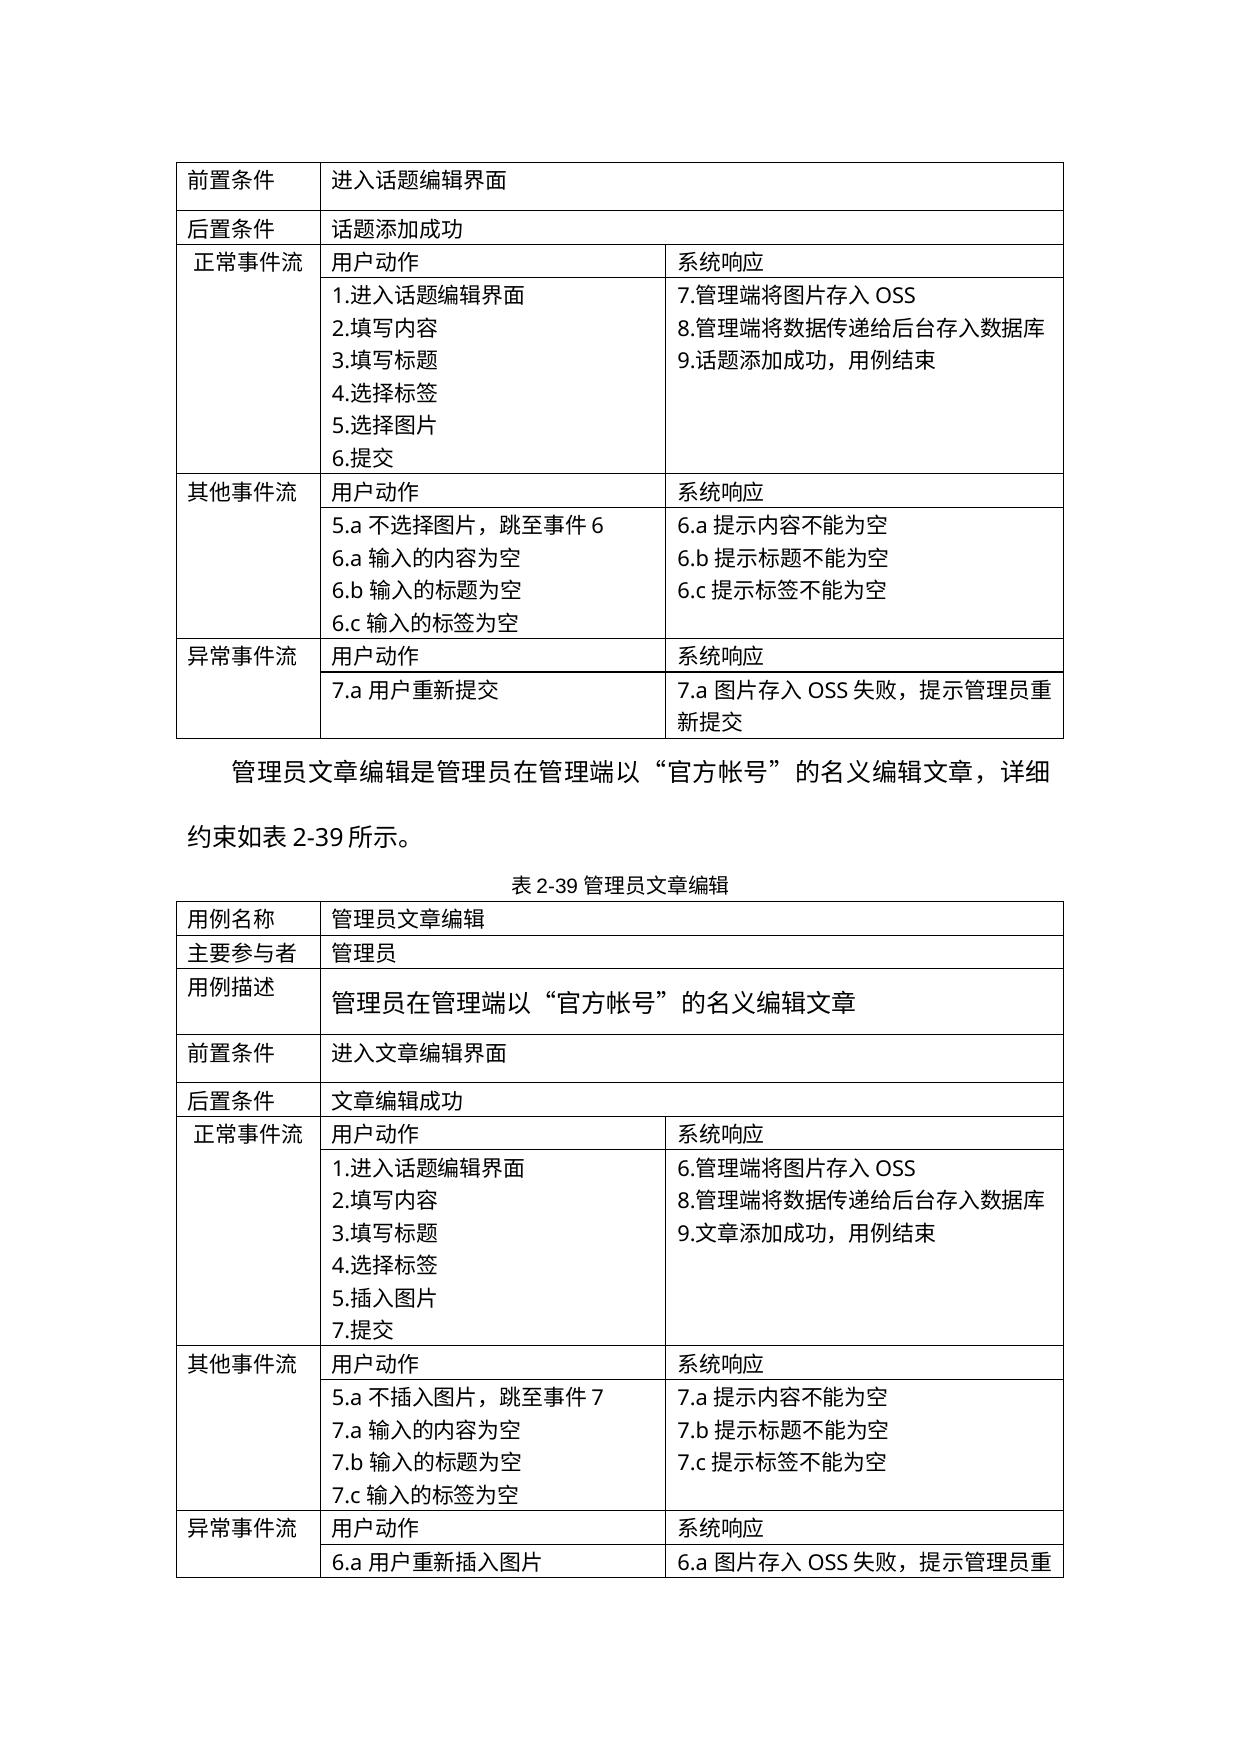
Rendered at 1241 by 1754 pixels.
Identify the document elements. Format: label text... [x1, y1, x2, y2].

table_cell 文章编辑成功 [321, 1083, 1063, 1116]
table_header 用例名称 [177, 902, 320, 934]
table_cell 1.进入话题编辑界面 2.填写内容 3.填写标题 4.选择标签 5.插入图片 7.提交 [321, 1150, 665, 1345]
table_cell 系统响应 [666, 245, 1063, 277]
table_cell 用例描述 [177, 969, 320, 1034]
table_cell 前置条件 [177, 163, 320, 210]
table_cell 管理员 [321, 936, 1063, 968]
table_cell 5.a 不选择图片，跳至事件6 6.a 输入的内容为空 6.b 输入的标题为空 6.c 输入的标签为空 [321, 508, 665, 638]
table_header 管理员文章编辑 [321, 902, 1063, 934]
table_cell 6.a 提示内容不能为空 6.b 提示标题不能为空 6.c 提示标签不能为空 [666, 508, 1063, 638]
table_cell 进入文章编辑界面 [321, 1035, 1063, 1082]
table_cell 7.管理端将图片存入OSS 8.管理端将数据传递给后台存入数据库 9.话题添加成功，用例结束 [666, 278, 1063, 473]
table_cell 用户动作 [321, 1511, 665, 1543]
table_cell 前置条件 [177, 1035, 320, 1082]
table_cell 系统响应 [666, 1346, 1063, 1379]
table_cell 异常事件流 [177, 1511, 320, 1577]
table_cell 系统响应 [666, 1117, 1063, 1149]
table_cell 7.a 提示内容不能为空 7.b 提示标题不能为空 7.c 提示标签不能为空 [666, 1380, 1063, 1510]
table_cell 1.进入话题编辑界面 2.填写内容 3.填写标题 4.选择标签 5.选择图片 6.提交 [321, 278, 665, 473]
table_cell 其他事件流 [177, 1346, 320, 1510]
table_cell 用户动作 [321, 245, 665, 277]
table_cell 进入话题编辑界面 [321, 163, 1063, 210]
text 表 2-39 管理员文章编辑 [187, 868, 1053, 901]
table_cell 正常事件流 [177, 245, 320, 473]
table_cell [666, 1545, 1063, 1577]
table_cell 异常事件流 [177, 639, 320, 737]
table_cell 用户动作 [321, 474, 665, 507]
table_cell 管理员在管理端以“官方帐号”的名义编辑文章 [321, 969, 1063, 1034]
table_cell 6.管理端将图片存入OSS 8.管理端将数据传递给后台存入数据库 9.文章添加成功，用例结束 [666, 1150, 1063, 1345]
table_cell 话题添加成功 [321, 211, 1063, 244]
table_cell 7.a 用户重新提交 [321, 673, 665, 737]
table_cell 后置条件 [177, 211, 320, 244]
table_cell 7.a 图片存入OSS失败，提示管理员重新提交 [666, 673, 1063, 737]
table_cell 系统响应 [666, 474, 1063, 507]
table_cell 6.a 用户重新插入图片 [321, 1545, 665, 1577]
table_cell 系统响应 [666, 639, 1063, 671]
table_cell 后置条件 [177, 1083, 320, 1116]
table_cell 5.a 不插入图片，跳至事件7 7.a 输入的内容为空 7.b 输入的标题为空 7.c 输入的标签为空 [321, 1380, 665, 1510]
table_cell 用户动作 [321, 639, 665, 671]
table_cell 系统响应 [666, 1511, 1063, 1543]
table_cell 用户动作 [321, 1117, 665, 1149]
table_cell 正常事件流 [177, 1117, 320, 1345]
table_cell 其他事件流 [177, 474, 320, 638]
table_cell 用户动作 [321, 1346, 665, 1379]
text 管理员文章编辑是管理员在管理端以“官方帐号”的名义编辑文章，详细约束如表2-39所示。 [187, 739, 1053, 868]
table_cell 主要参与者 [177, 936, 320, 968]
